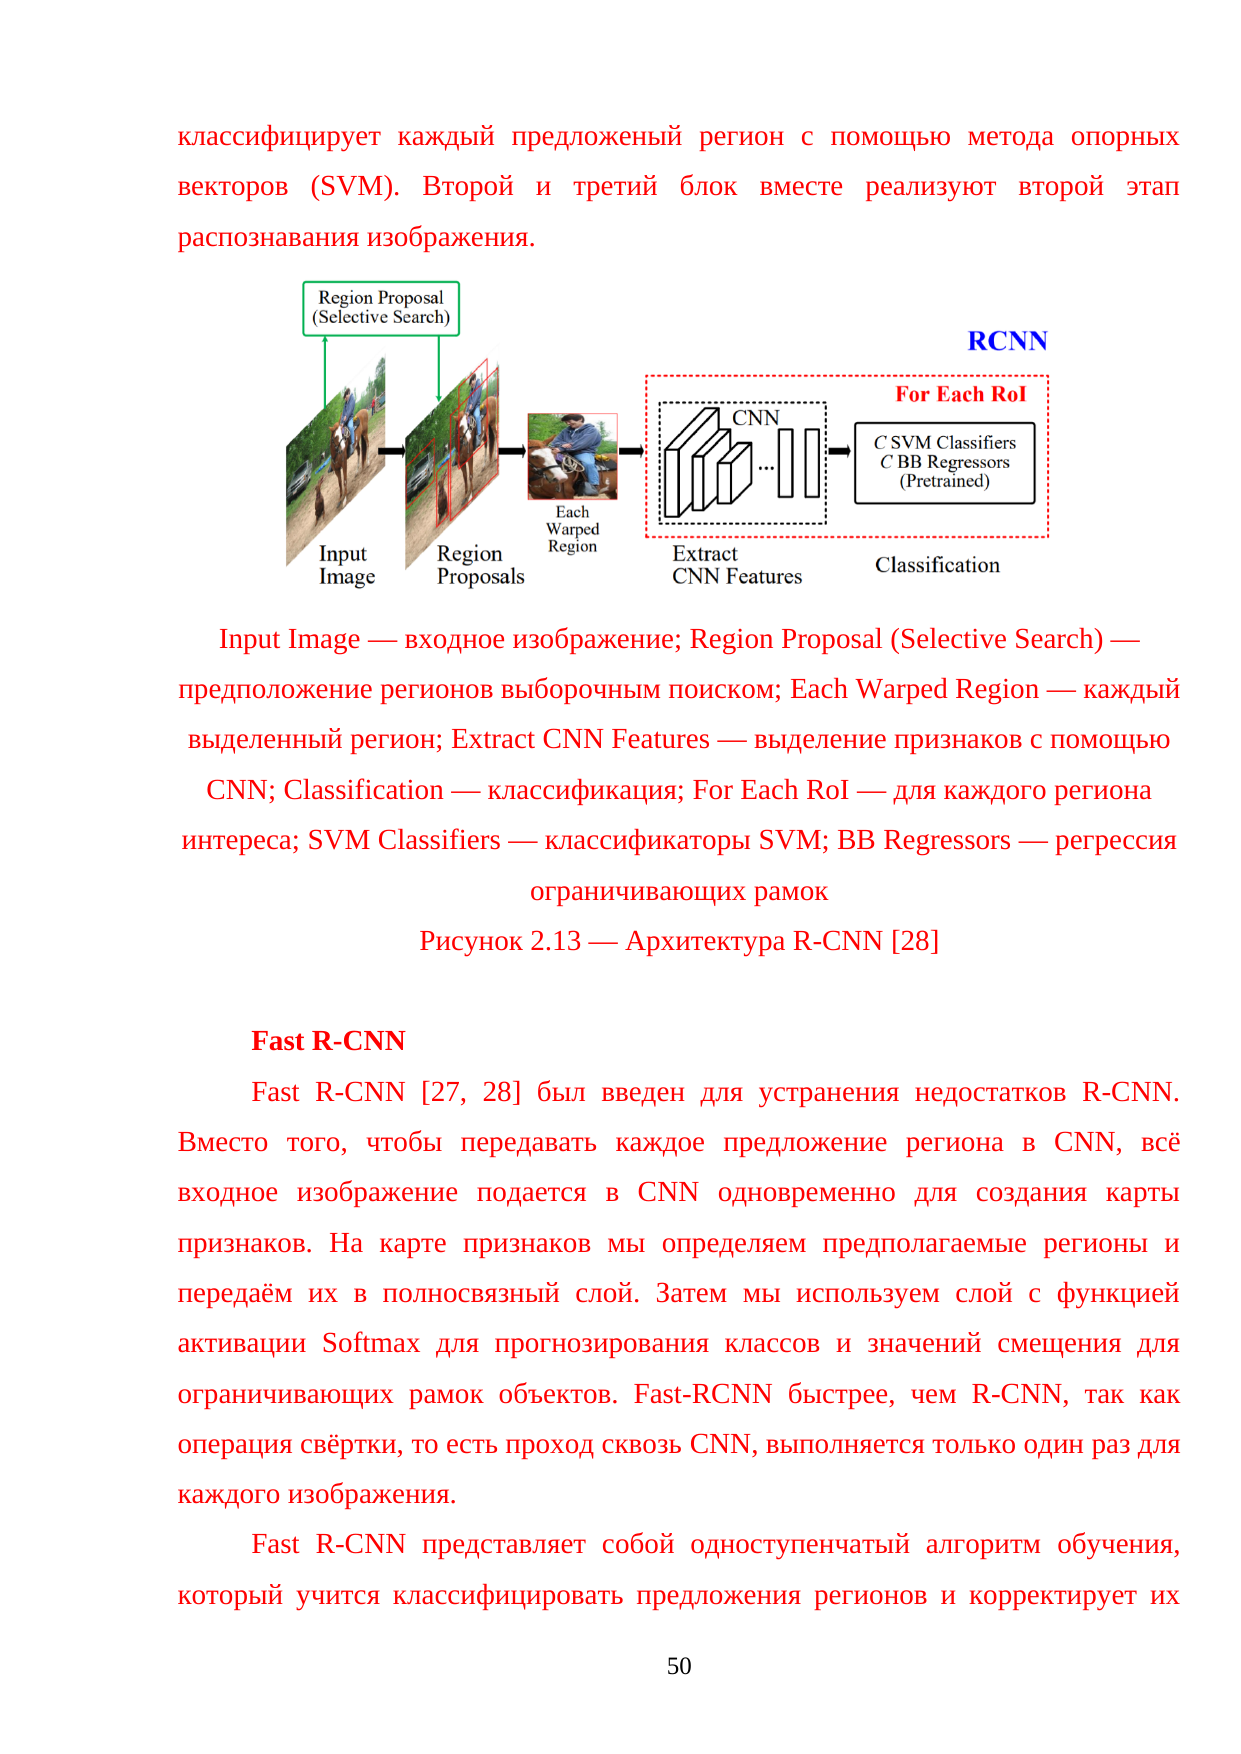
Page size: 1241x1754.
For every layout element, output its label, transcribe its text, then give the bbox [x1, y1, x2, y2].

text Fast R-CNN [27, 28] был введен для устранения недостатков R-CNN. Вместо того, чтобы передавать каждое предложение региона в CNN, всё входное изображение подается в CNN одновременно для создания карты признаков. На карте признаков мы определяем предполагаемые регионы и передаём их в полносвязный слой. Затем мы используем слой с функцией активации Softmax для прогнозирования классов и значений смещения для ограничивающих рамок объектов. Fast-RCNN быстрее, чем R-CNN, так как операция свёртки, то есть проход сквозь CNN, выполняется только один раз для каждого изображения. [177, 1074, 1181, 1510]
text Input Image — входное изображение; Region Proposal (Selective Search) — предположение регионов выборочным поиском; Each Warped Region — каждый выделенный регион; Extract CNN Features — выделение признаков с помощью CNN; Classification — классификация; For Each RoI — для каждого региона интереса; SVM Classifiers — классификаторы SVM; BB Regressors — регрессия ограничивающих рамок [177, 621, 1181, 906]
text Рисунок 2.13 — Архитектура R-CNN [28] [177, 923, 1181, 956]
text Fast R-CNN [177, 1023, 1181, 1057]
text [177, 118, 1181, 252]
picture [265, 269, 1093, 607]
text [177, 1527, 1181, 1611]
